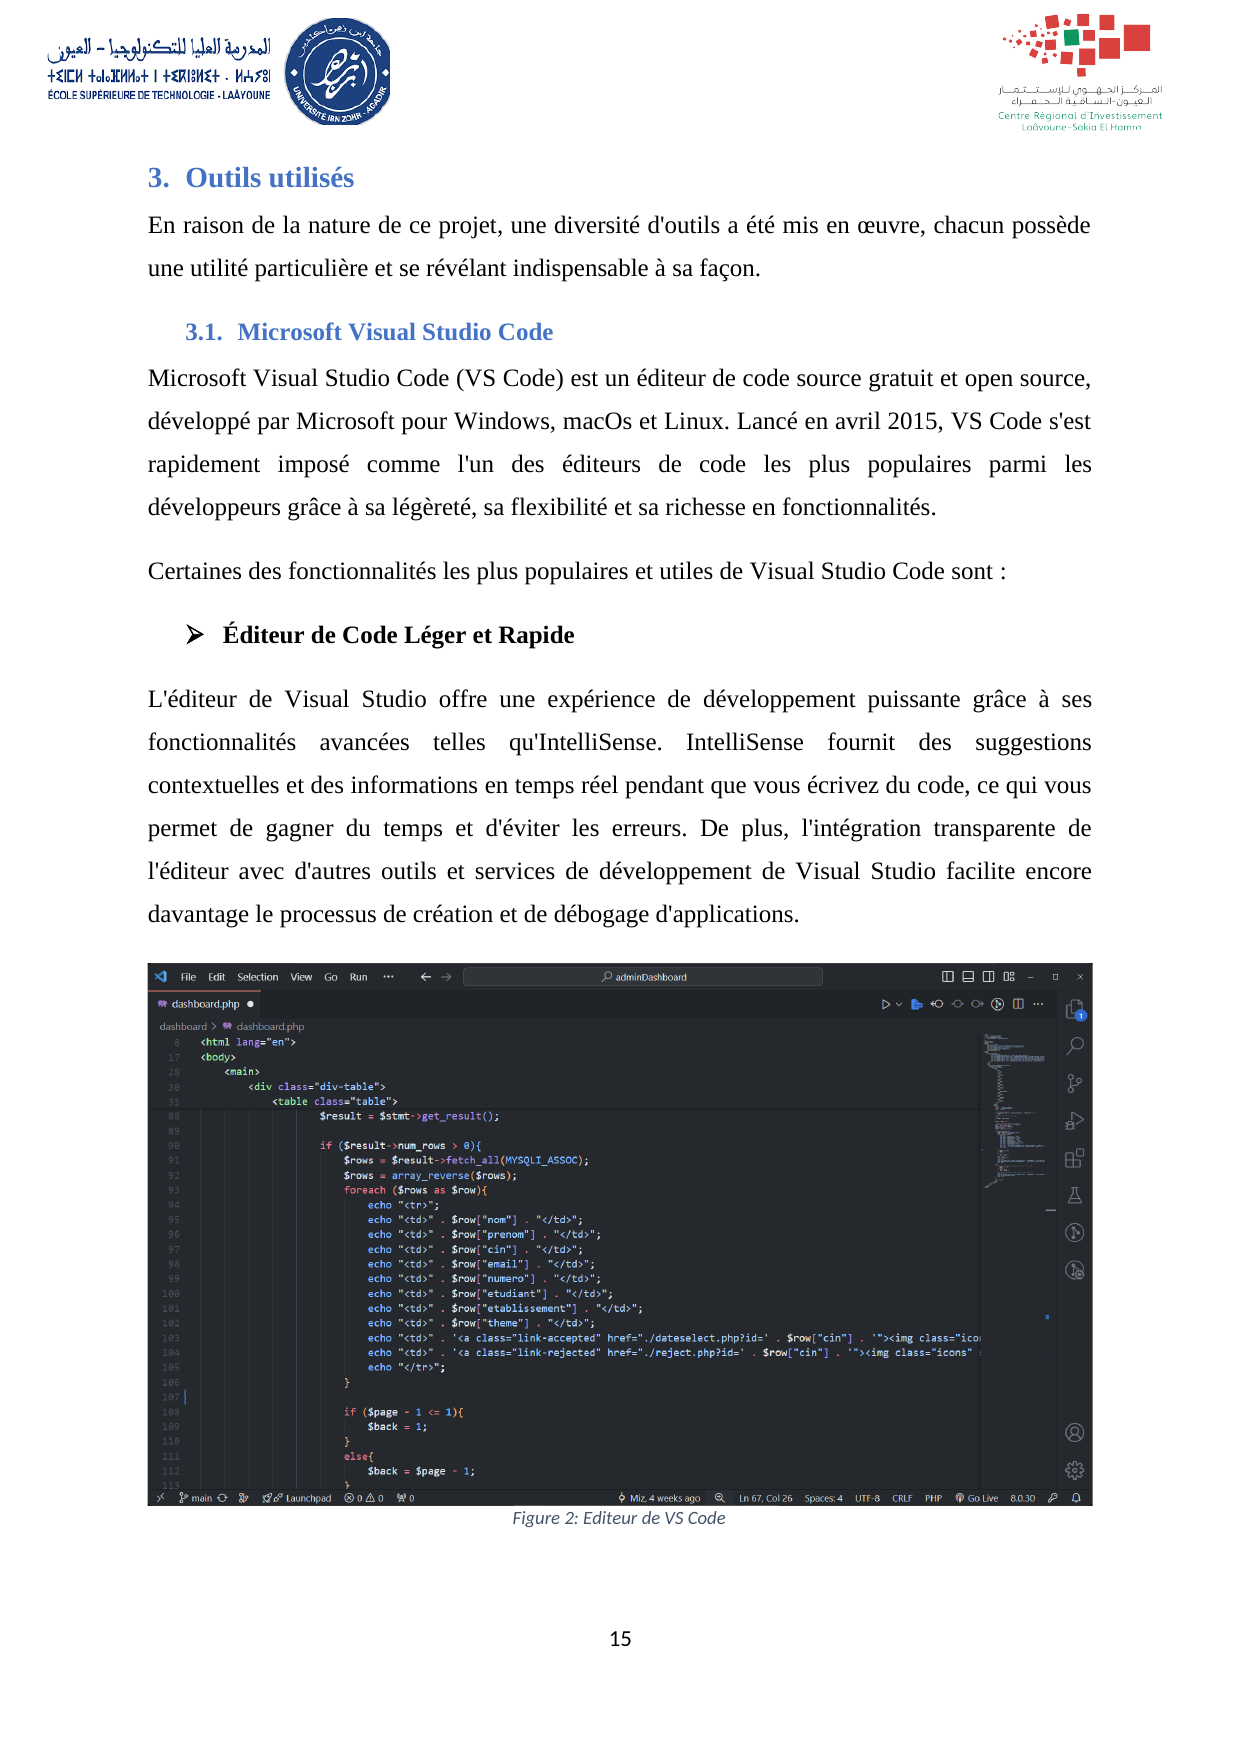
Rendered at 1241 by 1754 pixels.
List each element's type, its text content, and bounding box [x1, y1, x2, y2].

text En raison de la nature de ce projet, une diversité d'outils a été mis en œuvre, chacun possède une utilité particulière et se révélant indispensable à sa façon. [148, 210, 1093, 282]
text Certaines des fonctionnalités les plus populaires et utiles de Visual Studio Code sont : [148, 556, 1093, 585]
picture [46, 18, 390, 125]
subtitle Microsoft Visual Studio Code [185, 317, 1093, 346]
subtitle Outils utilisés [148, 160, 1093, 193]
text L'éditeur de Visual Studio offre une expérience de développement puissante grâce à ses fonctionnalités avancées telles qu'IntelliSense. IntelliSense fournit des suggestions contextuelles et des informations en temps réel pendant que vous écrivez du code, ce qui vous permet de gagner du temps et d'éviter les erreurs. De plus, l'intégration transparente de l'éditeur avec d'autres outils et services de développement de Visual Studio facilite encore davantage le processus de création et de débogage d'applications. [148, 684, 1093, 928]
text Figure 2: Editeur de VS Code [148, 1506, 1093, 1529]
picture [147, 963, 1093, 1506]
text Microsoft Visual Studio Code (VS Code) est un éditeur de code source gratuit et open source, développé par Microsoft pour Windows, macOs et Linux. Lancé en avril 2015, VS Code s'est rapidement imposé comme l'un des éditeurs de code les plus populaires parmi les développeurs grâce à sa légèreté, sa flexibilité et sa richesse en fonctionnalités. [148, 363, 1093, 521]
picture [990, 11, 1176, 131]
list Éditeur de Code Léger et Rapide [185, 620, 1093, 649]
